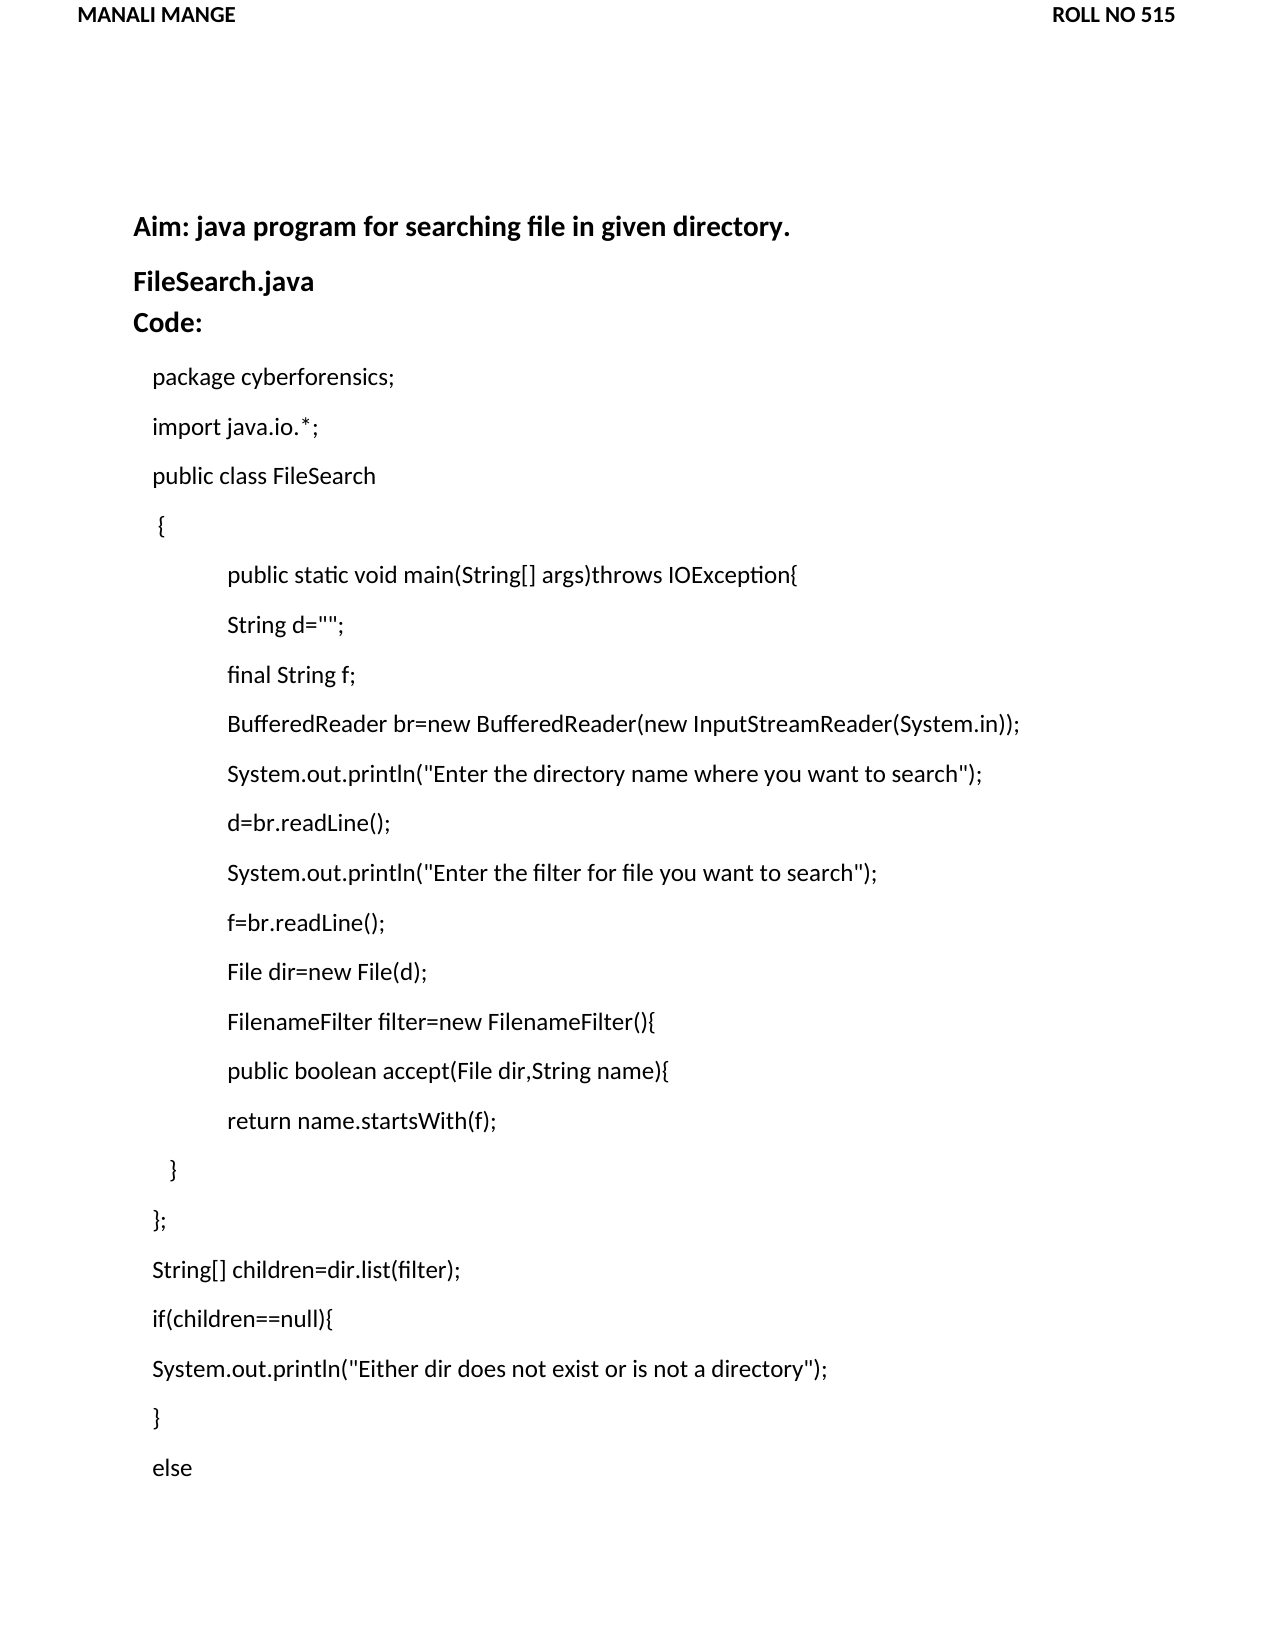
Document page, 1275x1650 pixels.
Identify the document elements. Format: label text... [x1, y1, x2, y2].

text BufferedReader br=new BufferedReader(new InputStreamReader(System.in)); [152, 708, 1194, 739]
text } [77, 1155, 1194, 1185]
text public static void main(String[] args)throws IOException{ [77, 560, 1194, 590]
text File dir=new File(d); [152, 956, 1194, 987]
text System.out.println("Enter the filter for file you want to search"); [152, 857, 1194, 888]
text package cyberforensics; [77, 361, 1194, 392]
text System.out.println("Enter the directory name where you want to search"); [152, 758, 1194, 788]
text public boolean accept(File dir,String name){ [152, 1056, 1194, 1086]
text FileSearch.java Code: [133, 263, 316, 339]
text import java.io.*; [77, 411, 1194, 441]
text f=br.readLine(); [152, 907, 1194, 937]
text else [77, 1452, 1194, 1483]
text System.out.println("Either dir does not exist or is not a directory"); [77, 1353, 1194, 1383]
text return name.startsWith(f); [152, 1105, 1194, 1136]
text if(children==null){ [77, 1303, 1194, 1334]
text final String f; [152, 659, 1194, 689]
text String[] children=dir.list(filter); [77, 1254, 1194, 1284]
text } [77, 1403, 1194, 1433]
text public class FileSearch [77, 461, 1194, 491]
text }; [77, 1204, 1194, 1235]
text Aim: java program for searching file in given directory. [133, 208, 1194, 243]
text FilenameFilter filter=new FilenameFilter(){ [152, 1006, 1194, 1036]
text d=br.readLine(); [152, 808, 1194, 838]
text { [77, 510, 1194, 541]
text String d=""; [152, 609, 1194, 640]
